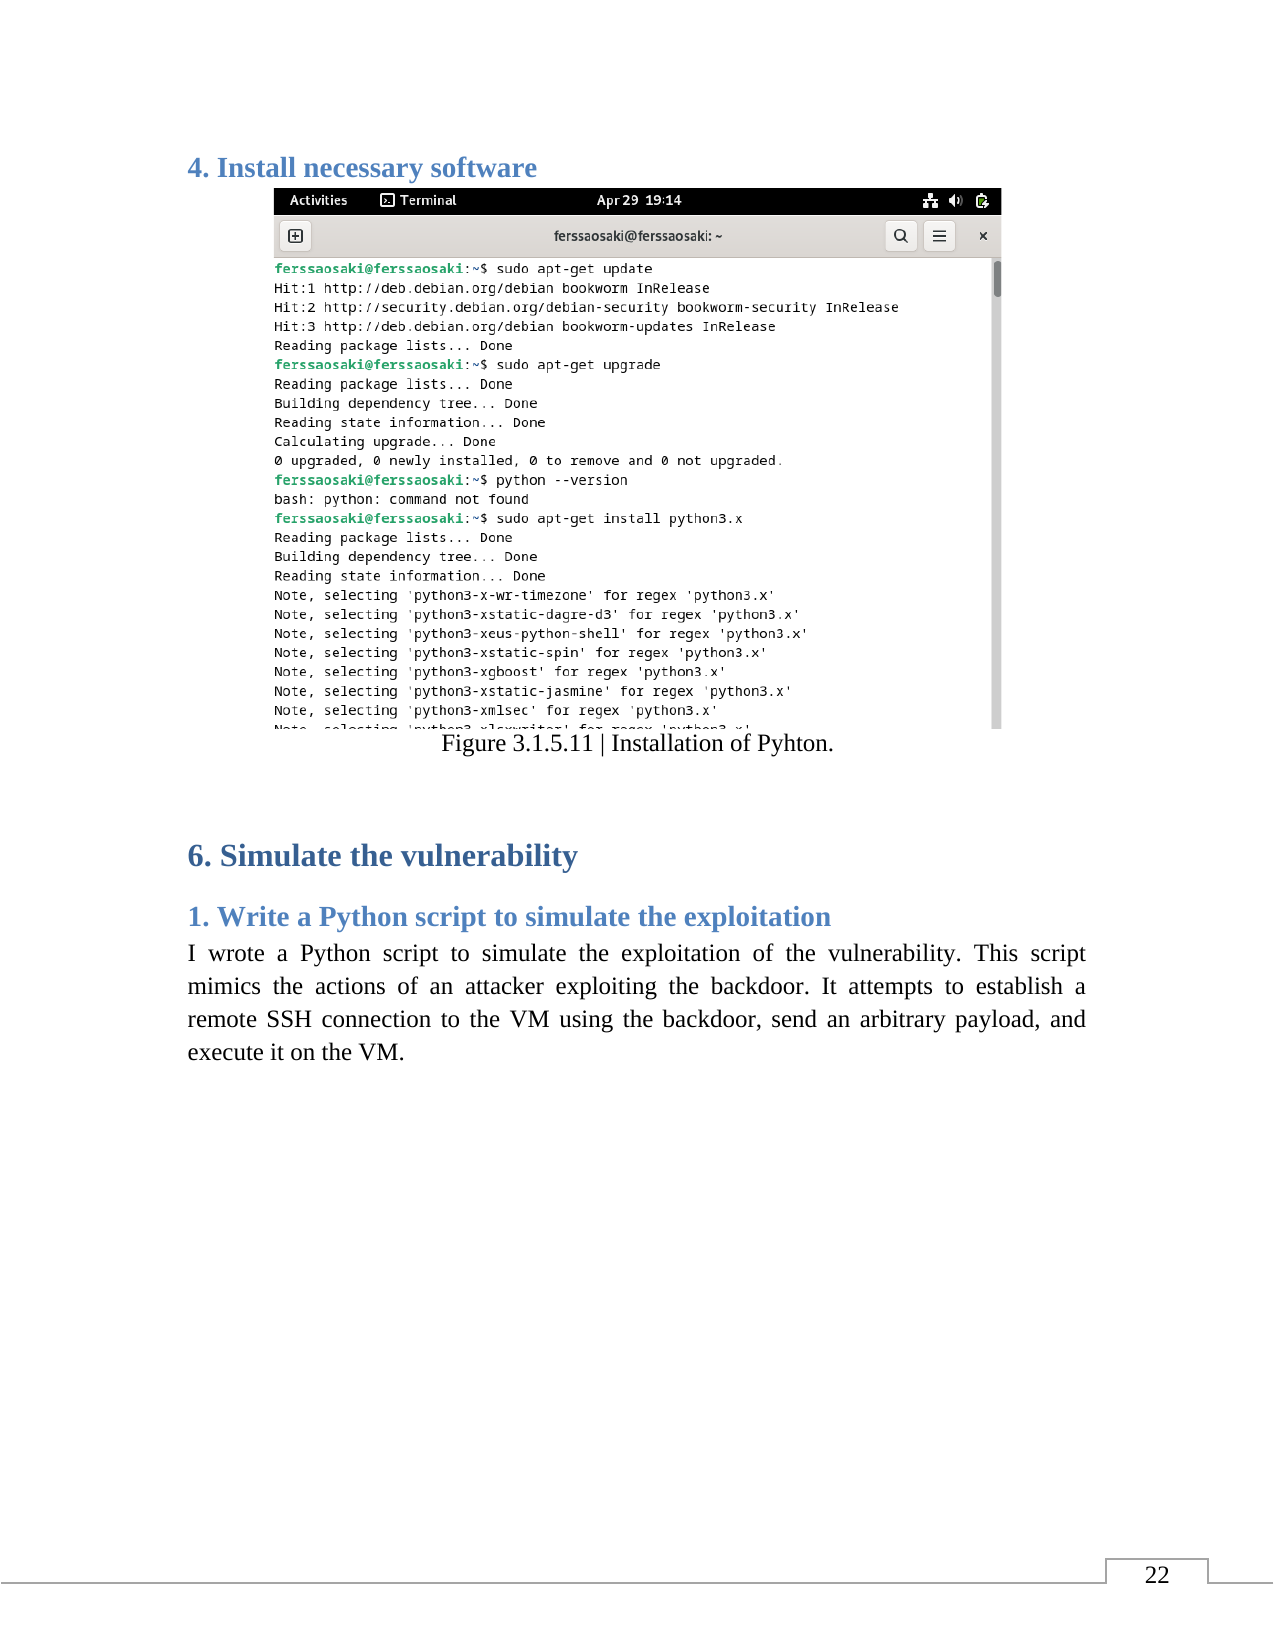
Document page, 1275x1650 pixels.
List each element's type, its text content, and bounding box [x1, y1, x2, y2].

text Figure 3.1.5.11 | Installation of Pyhton. [187, 728, 1087, 757]
subtitle 1. Write a Python script to simulate the exploitation [187, 899, 1087, 933]
text I wrote a Python script to simulate the exploitation of the vulnerability. This script mimics the actions of an attacker exploiting the backdoor. It attempts to establish a remote SSH connection to the VM using the backdoor, send an arbitrary payload, and execute it on the VM. [187, 938, 1087, 1066]
subtitle 6. Simulate the vulnerability [187, 836, 1087, 873]
subtitle 4. Install necessary software [187, 150, 1087, 183]
picture [273, 188, 1002, 729]
